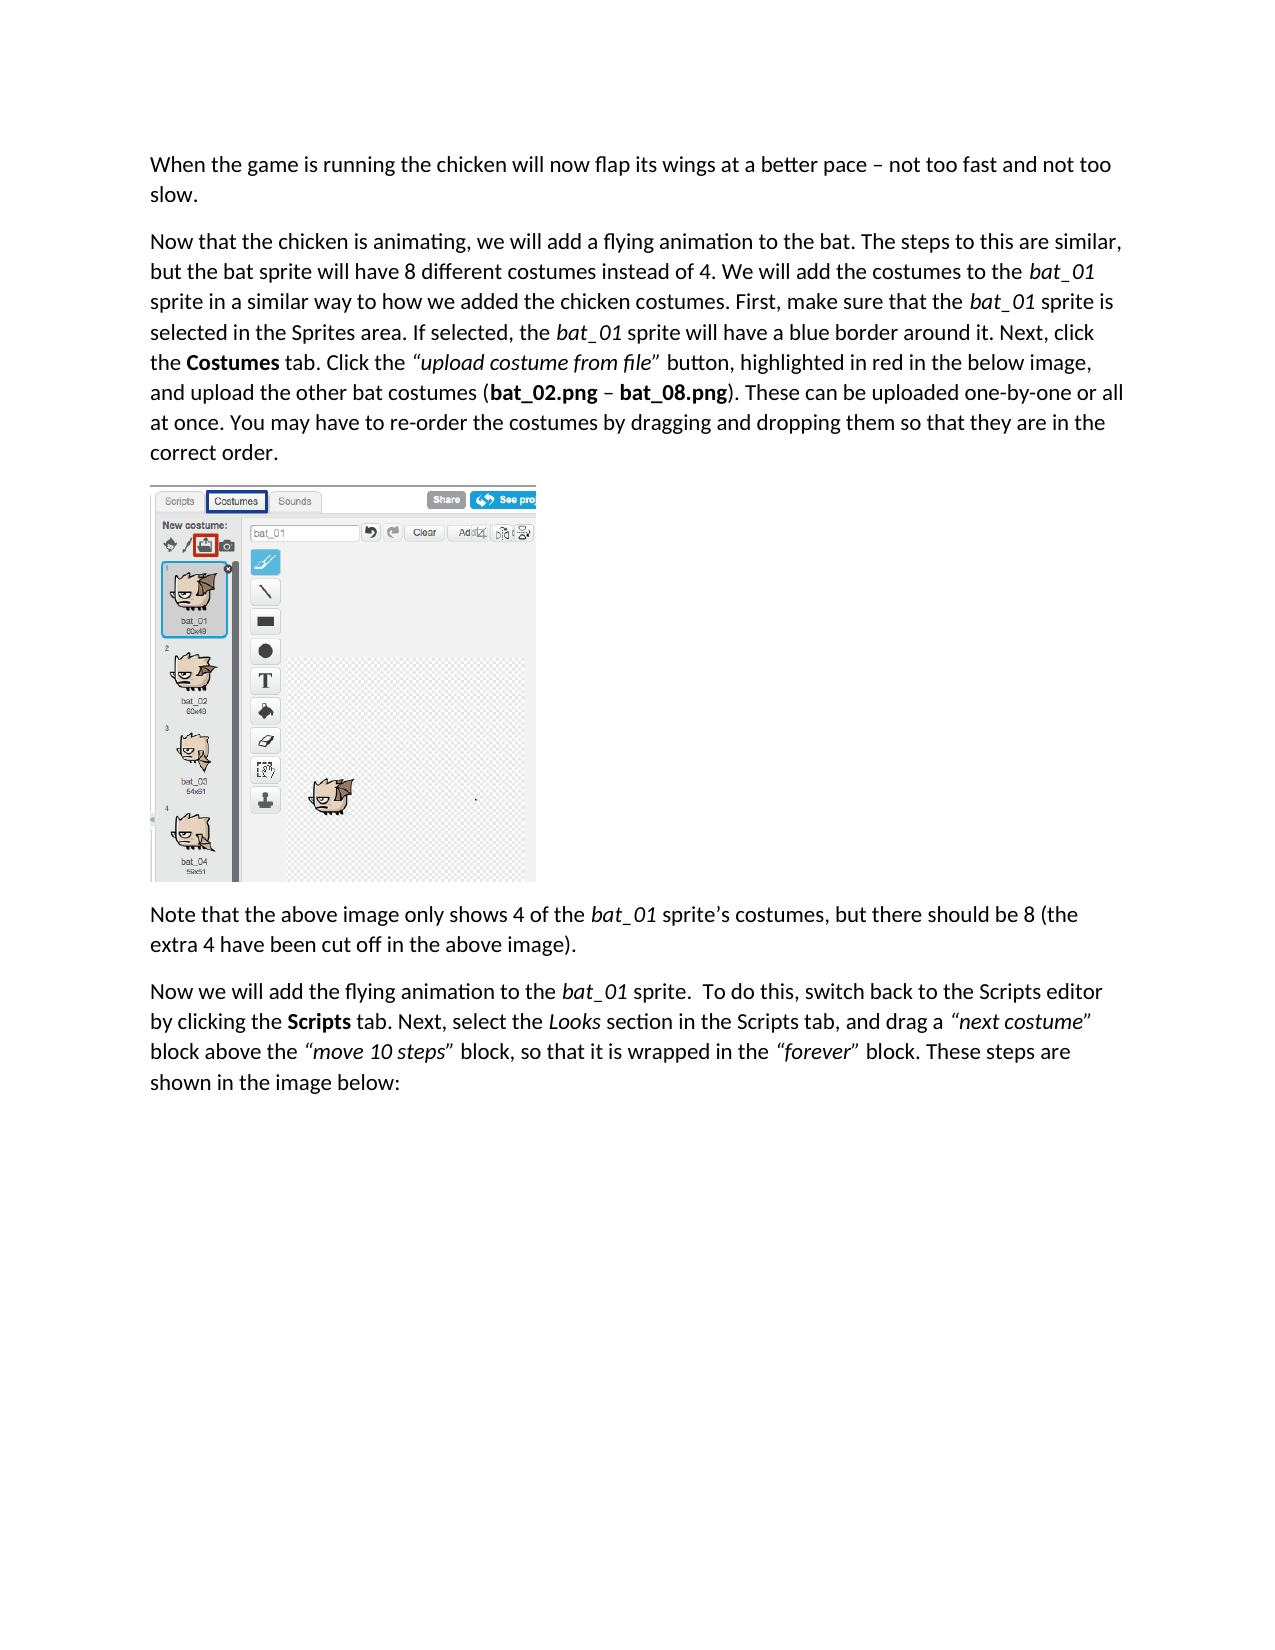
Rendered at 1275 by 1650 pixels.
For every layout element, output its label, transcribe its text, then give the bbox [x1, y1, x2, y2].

text When the game is running the chicken will now flap its wings at a better pace – not too fast and not too slow. [150, 150, 1125, 208]
text Note that the above image only shows 4 of the bat_01 sprite’s costumes, but there should be 8 (the extra 4 have been cut off in the above image). [150, 900, 1125, 958]
picture [150, 485, 537, 882]
text Now we will add the flying animation to the bat_01 sprite. To do this, switch back to the Scripts editor by clicking the Scripts tab. Next, select the Looks section in the Scripts tab, and drag a “next costume” block above the “move 10 steps” block, so that it is wrapped in the “forever” block. These steps are shown in the image below: [150, 977, 1125, 1096]
text Now that the chicken is animating, we will add a flying animation to the bat. The steps to this are similar, but the bat sprite will have 8 different costumes instead of 4. We will add the costumes to the bat_01 sprite in a similar way to how we added the chicken costumes. First, make sure that the bat_01 sprite is selected in the Sprites area. If selected, the bat_01 sprite will have a blue border around it. Next, click the Costumes tab. Click the “upload costume from file” button, highlighted in red in the below image, and upload the other bat costumes (bat_02.png – bat_08.png). These can be uploaded one-by-one or all at once. You may have to re-order the costumes by dragging and dropping them so that they are in the correct order. [150, 227, 1125, 467]
